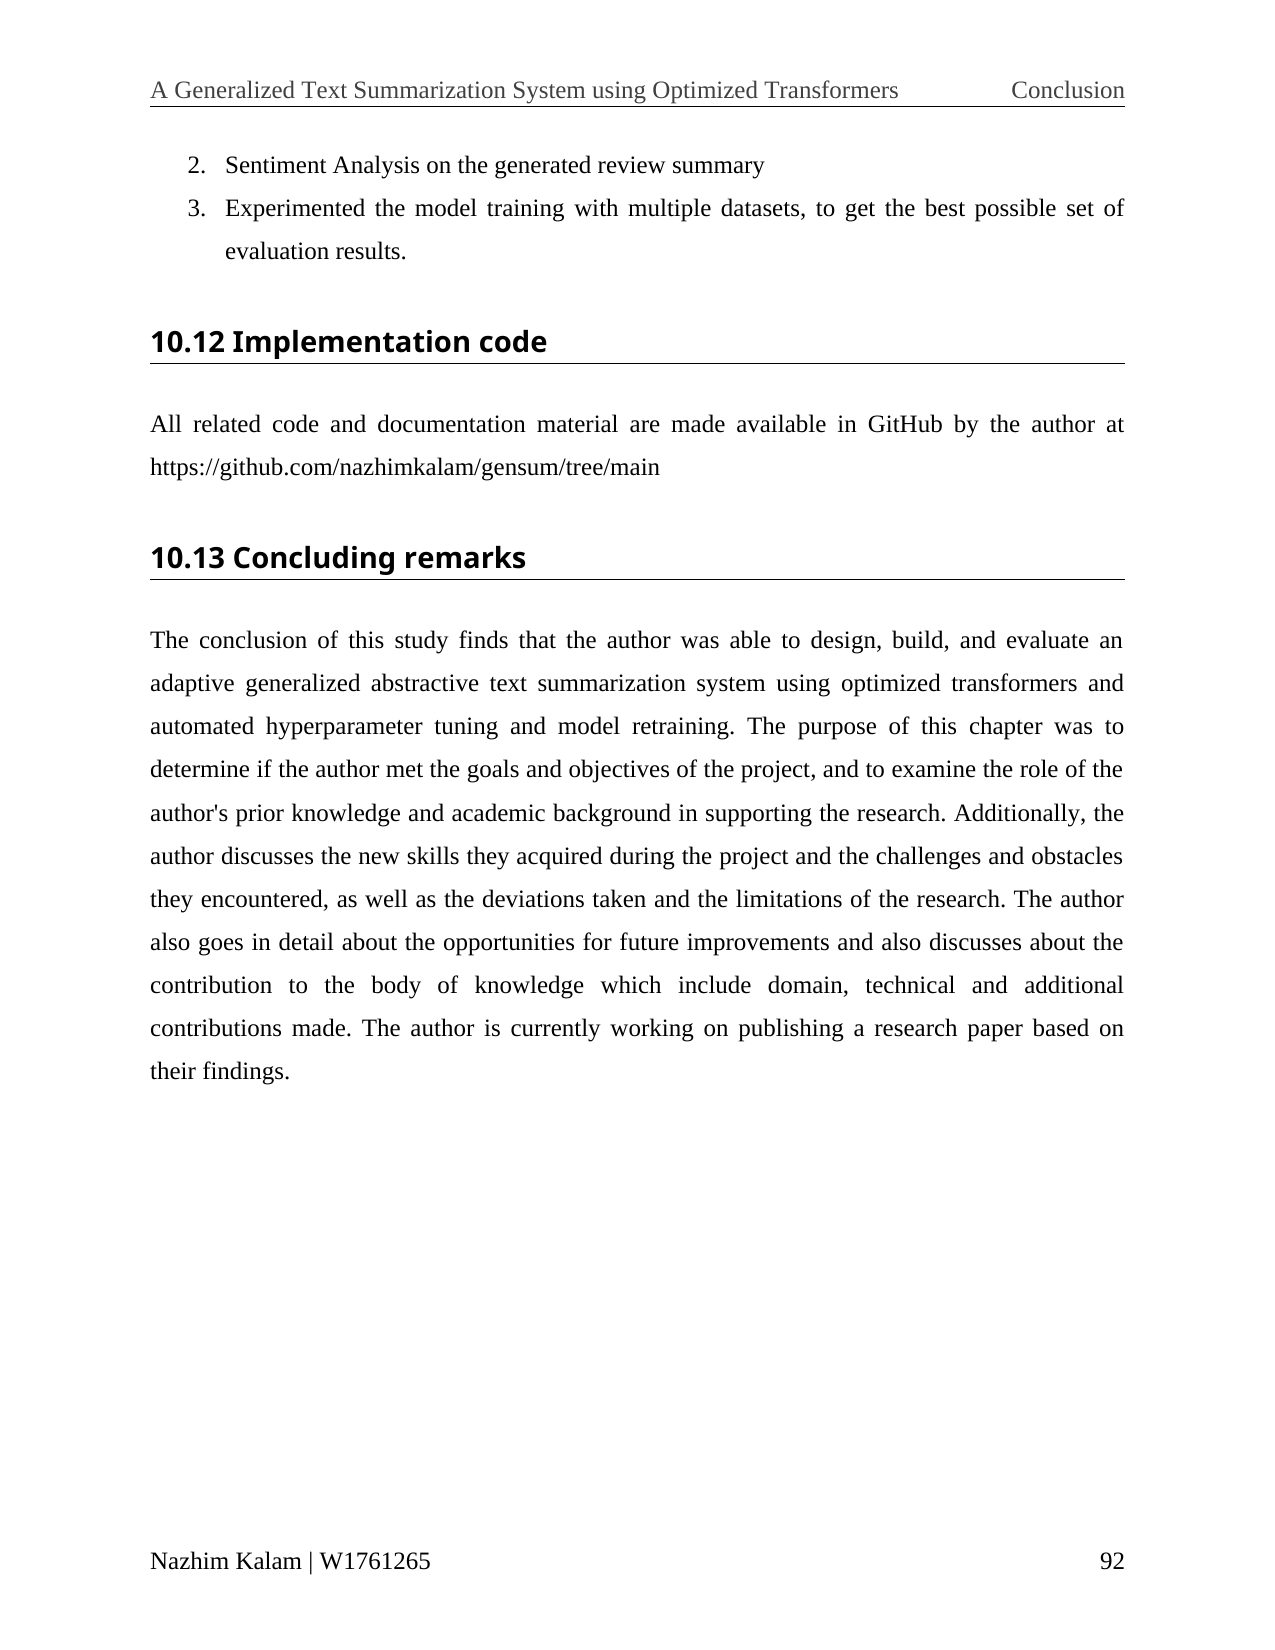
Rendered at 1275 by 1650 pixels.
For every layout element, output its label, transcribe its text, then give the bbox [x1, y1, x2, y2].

list Experimented the model training with multiple datasets, to get the best possible set of evaluation results. [187, 193, 1125, 265]
list Sentiment Analysis on the generated review summary [187, 150, 1125, 179]
subtitle 10.13 Concluding remarks [150, 537, 1125, 579]
text All related code and documentation material are made available in GitHub by the author at https://github.com/nazhimkalam/gensum/tree/main [150, 409, 1125, 481]
text The conclusion of this study finds that the author was able to design, build, and evaluate an adaptive generalized abstractive text summarization system using optimized transformers and automated hyperparameter tuning and model retraining. The purpose of this chapter was to determine if the author met the goals and objectives of the project, and to examine the role of the author's prior knowledge and academic background in supporting the research. Additionally, the author discusses the new skills they acquired during the project and the challenges and obstacles they encountered, as well as the deviations taken and the limitations of the research. The author also goes in detail about the opportunities for future improvements and also discusses about the contribution to the body of knowledge which include domain, technical and additional contributions made. The author is currently working on publishing a research paper based on their findings. [150, 625, 1125, 1085]
subtitle 10.12 Implementation code [150, 321, 1125, 363]
